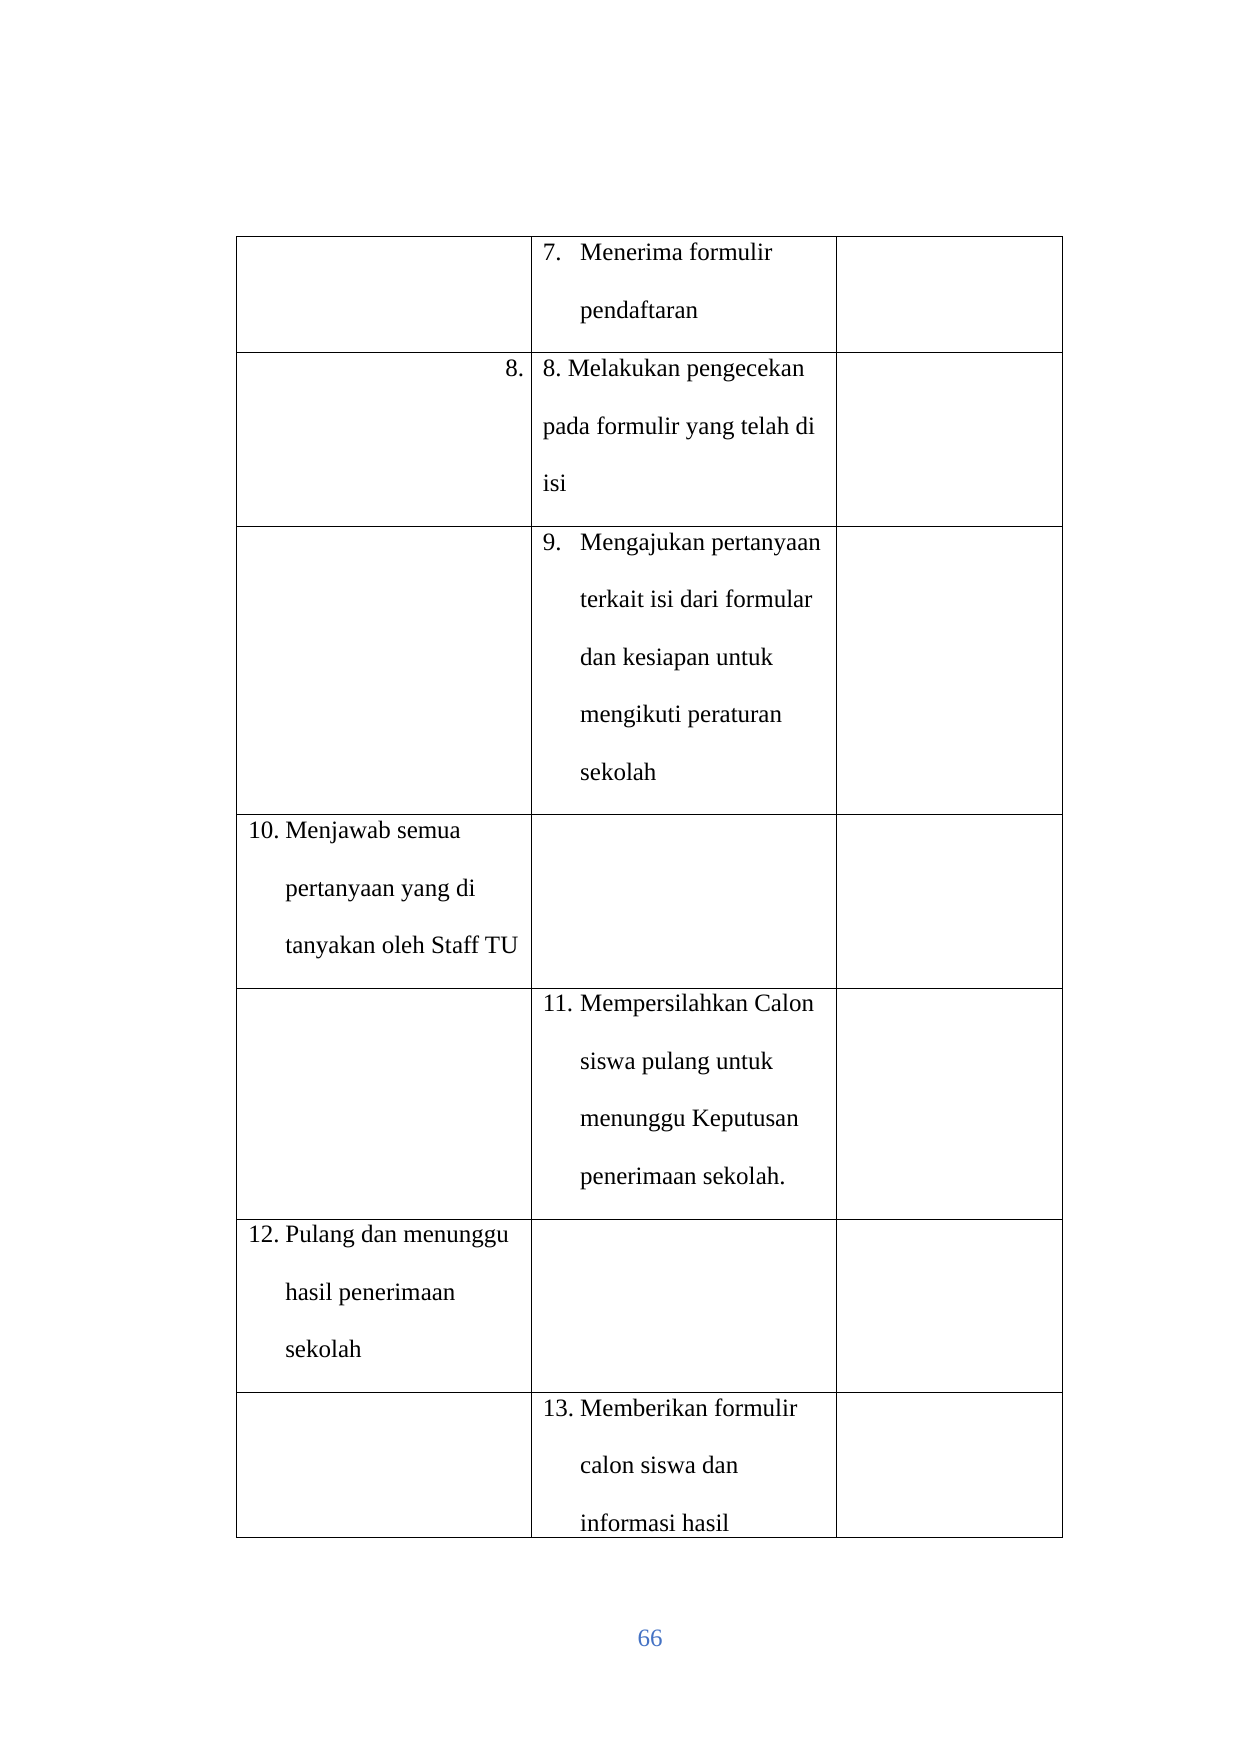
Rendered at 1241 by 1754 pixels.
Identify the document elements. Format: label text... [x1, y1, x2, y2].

table_cell Pulang dan menunggu hasil penerimaan sekolah [237, 1220, 531, 1392]
table_cell [532, 815, 836, 987]
table_cell [837, 527, 1062, 814]
table_cell [237, 237, 531, 352]
table_cell [837, 815, 1062, 987]
table_cell [237, 353, 531, 526]
table_cell Menerima formulir pendaftaran [532, 237, 836, 352]
table_cell Menjawab semua pertanyaan yang di tanyakan oleh Staff TU [237, 815, 531, 987]
table_cell [837, 237, 1062, 352]
table_cell Mempersilahkan Calon siswa pulang untuk menunggu Keputusan penerimaan sekolah. [532, 989, 836, 1218]
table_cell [532, 1393, 836, 1537]
table_cell [837, 989, 1062, 1218]
table_cell [237, 527, 531, 814]
table_cell [532, 1220, 836, 1392]
table_cell Mengajukan pertanyaan terkait isi dari formular dan kesiapan untuk mengikuti peraturan sekolah [532, 527, 836, 814]
table_cell [237, 1393, 531, 1537]
table_cell [837, 1393, 1062, 1537]
table_cell [837, 353, 1062, 526]
table_cell [837, 1220, 1062, 1392]
table_cell 8. Melakukan pengecekan pada formulir yang telah di isi [532, 353, 836, 526]
table_cell [237, 989, 531, 1218]
